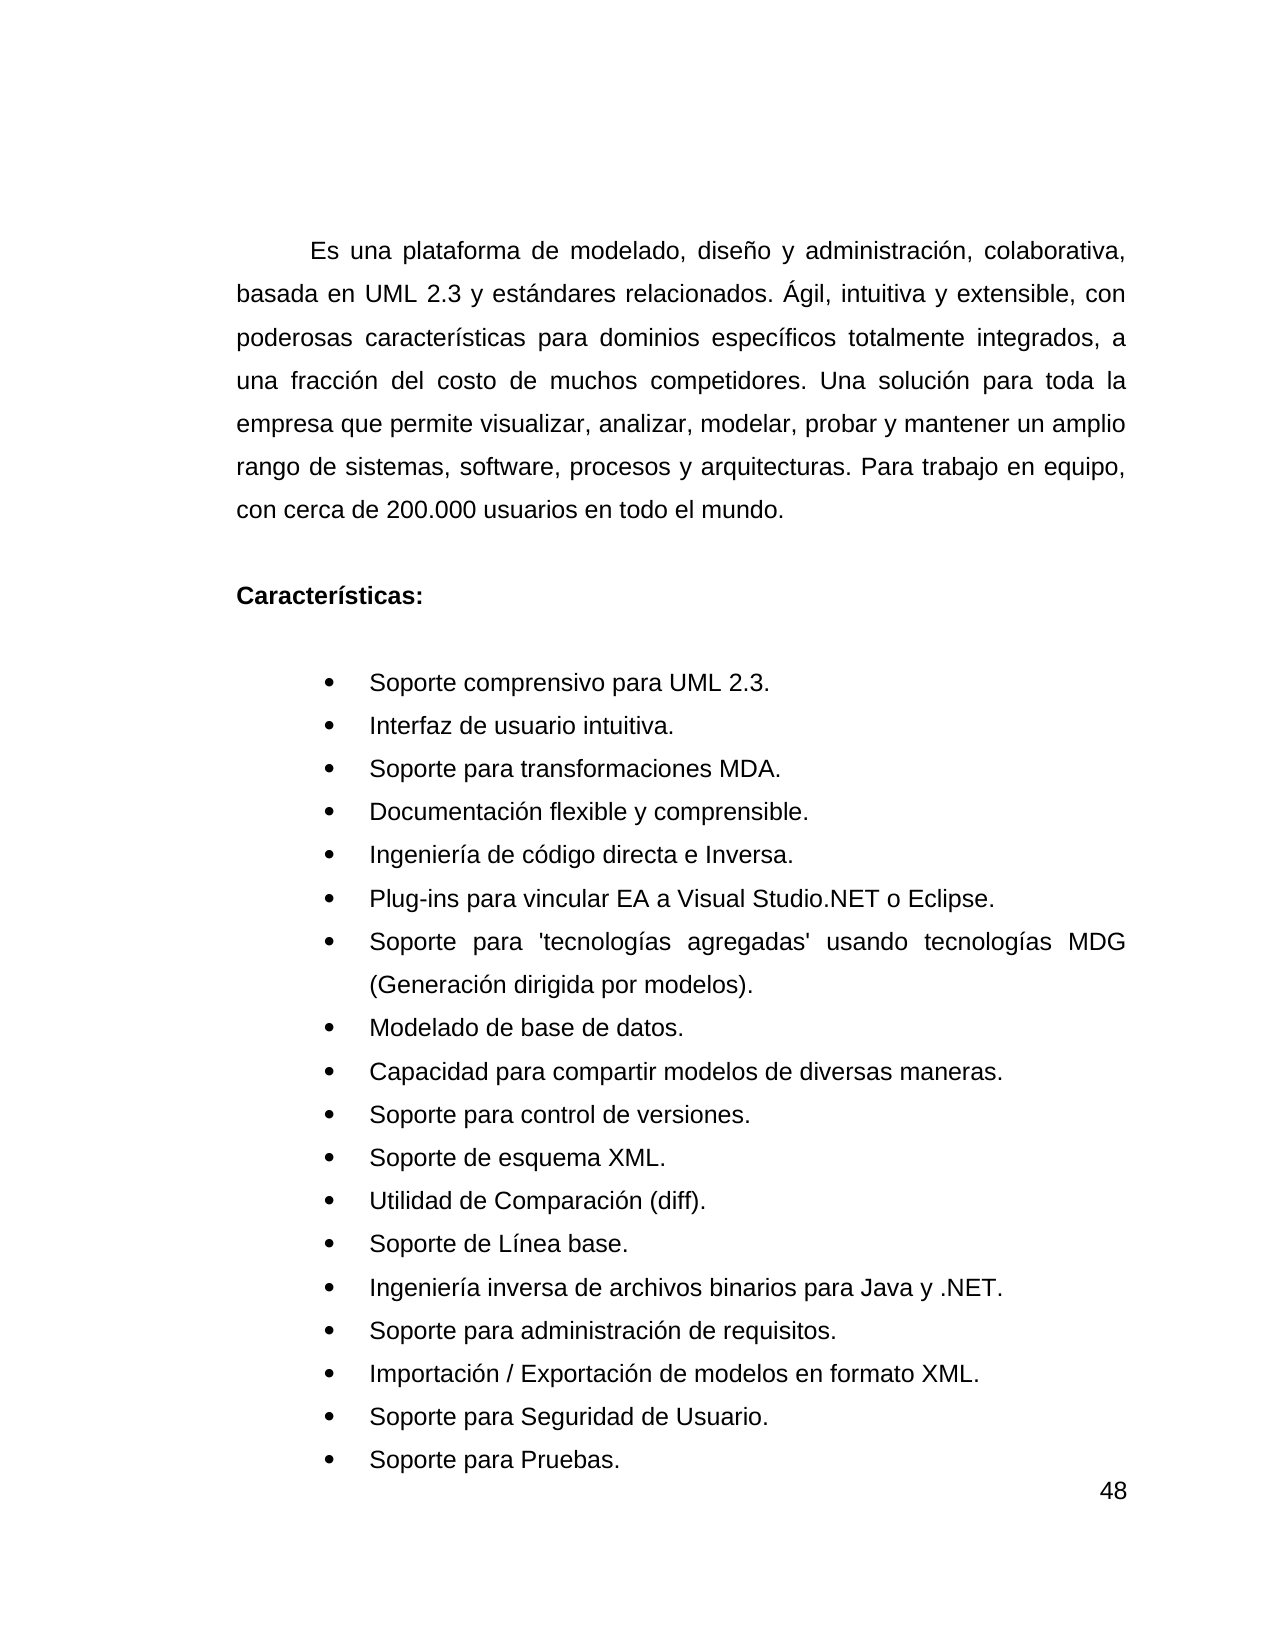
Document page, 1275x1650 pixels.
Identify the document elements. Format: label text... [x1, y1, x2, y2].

list Soporte para 'tecnologías agregadas' usando tecnologías MDG (Generación dirigida por modelos). [325, 927, 1127, 999]
list Soporte para Seguridad de Usuario. [325, 1402, 1127, 1431]
list Ingeniería inversa de archivos binarios para Java y .NET. [325, 1273, 1127, 1301]
list Ingeniería de código directa e Inversa. [325, 840, 1127, 869]
list Interfaz de usuario intuitiva. [325, 711, 1127, 739]
list Capacidad para compartir modelos de diversas maneras. [325, 1056, 1127, 1085]
list Soporte de esquema XML. [325, 1143, 1127, 1172]
list Documentación flexible y comprensible. [325, 797, 1127, 826]
list Modelado de base de datos. [325, 1013, 1127, 1042]
list Soporte para transformaciones MDA. [325, 754, 1127, 783]
list Utilidad de Comparación (diff). [325, 1186, 1127, 1215]
list Plug-ins para vincular EA a Visual Studio.NET o Eclipse. [325, 884, 1127, 912]
list Soporte comprensivo para UML 2.3. [325, 667, 1127, 696]
text Es una plataforma de modelado, diseño y administración, colaborativa, basada en UML 2.3 y estándares relacionados. Ágil, intuitiva y extensible, con poderosas características para dominios específicos totalmente integrados, a una fracción del costo de muchos competidores. Una solución para toda la empresa que permite visualizar, analizar, modelar, probar y mantener un amplio rango de sistemas, software, procesos y arquitecturas. Para trabajo en equipo, con cerca de 200.000 usuarios en todo el mundo. [236, 236, 1127, 524]
list Importación / Exportación de modelos en formato XML. [325, 1359, 1127, 1388]
text Características: [236, 581, 1127, 610]
list Soporte para administración de requisitos. [325, 1316, 1127, 1345]
list Soporte de Línea base. [325, 1229, 1127, 1258]
list Soporte para control de versiones. [325, 1100, 1127, 1128]
list Soporte para Pruebas. [325, 1446, 1127, 1474]
